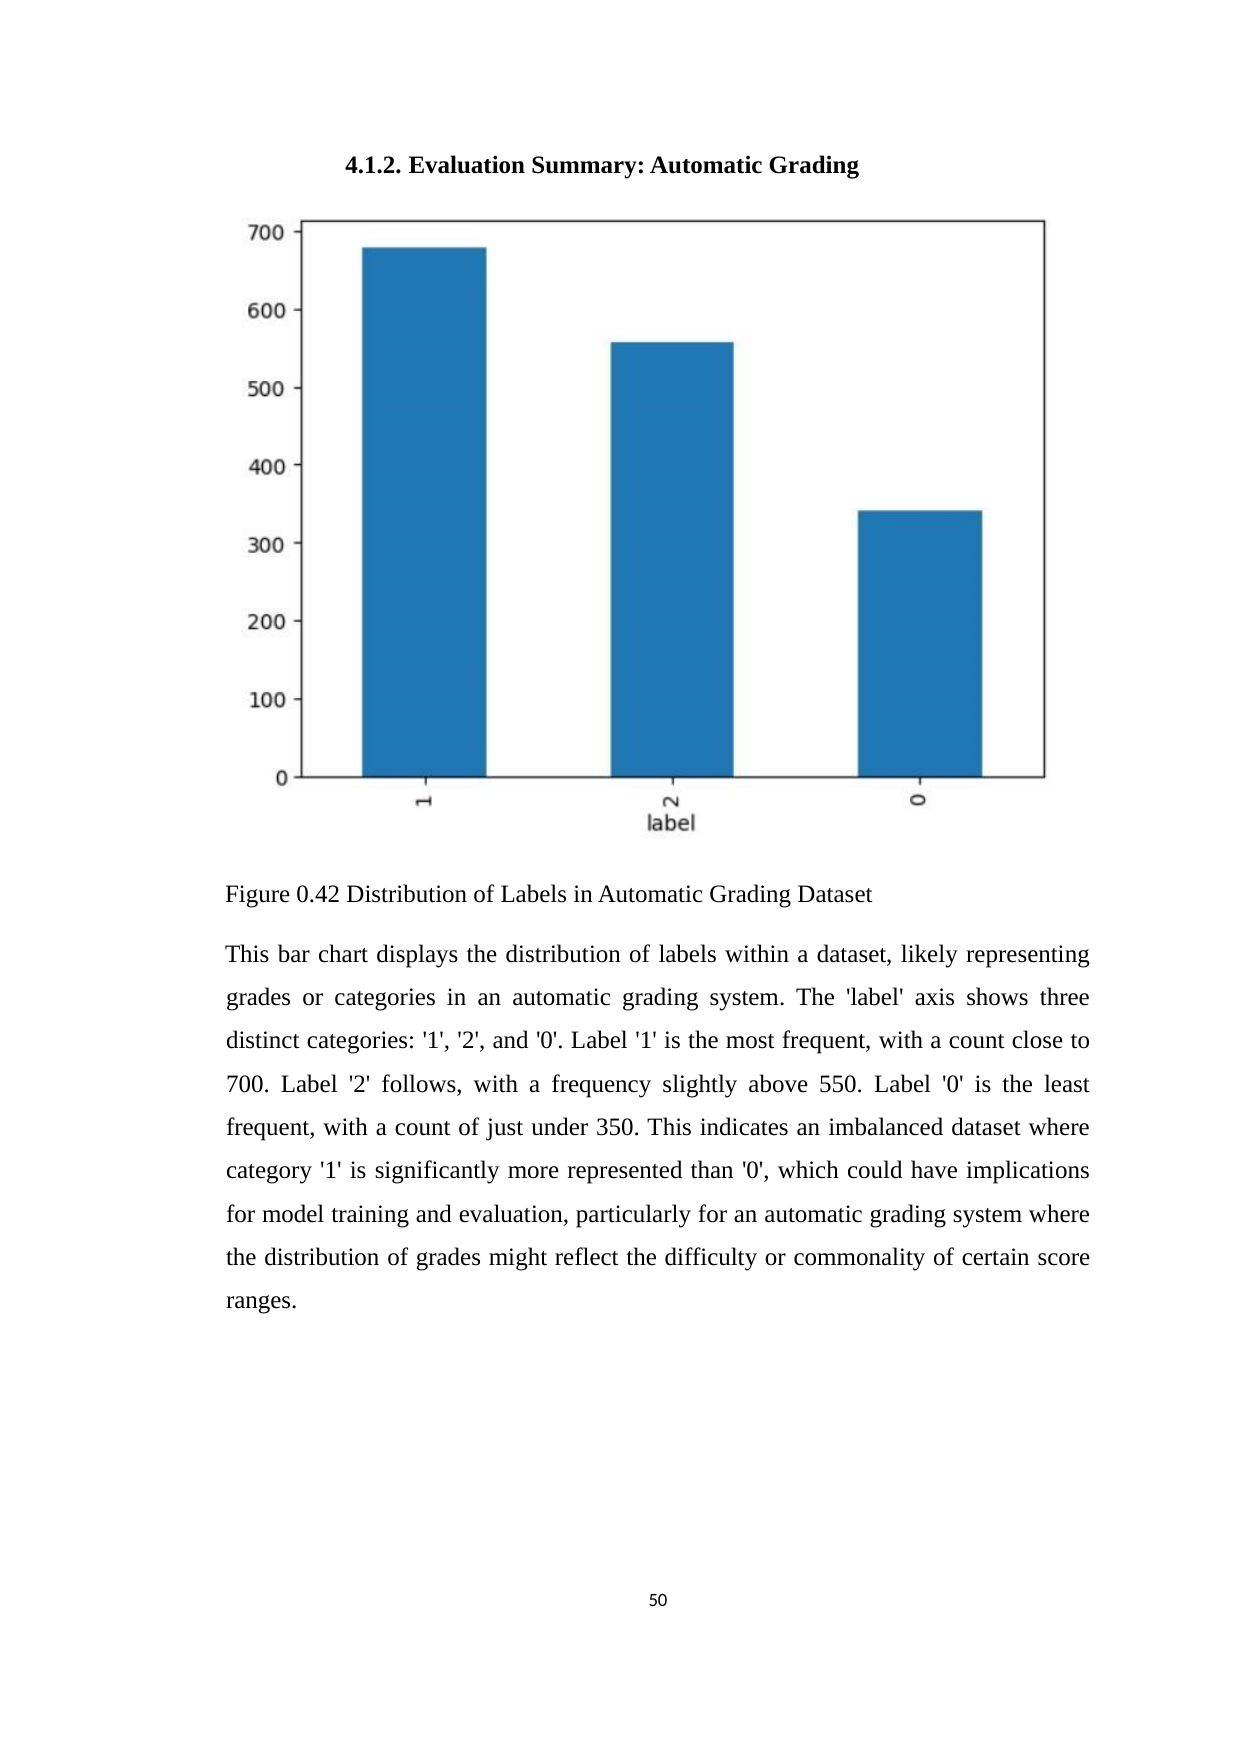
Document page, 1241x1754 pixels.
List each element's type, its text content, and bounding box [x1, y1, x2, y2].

subtitle 4.1.2. Evaluation Summary: Automatic Grading [345, 150, 1240, 179]
picture [232, 207, 1060, 850]
text Figure 0.42 Distribution of Labels in Automatic Grading Dataset [225, 879, 1091, 908]
text This bar chart displays the distribution of labels within a dataset, likely representing grades or categories in an automatic grading system. The 'label' axis shows three distinct categories: '1', '2', and '0'. Label '1' is the most frequent, with a count close to 700. Label '2' follows, with a frequency slightly above 550. Label '0' is the least frequent, with a count of just under 350. This indicates an imbalanced dataset where category '1' is significantly more represented than '0', which could have implications for model training and evaluation, particularly for an automatic grading system where the distribution of grades might reflect the difficulty or commonality of certain score ranges. [225, 939, 1091, 1314]
